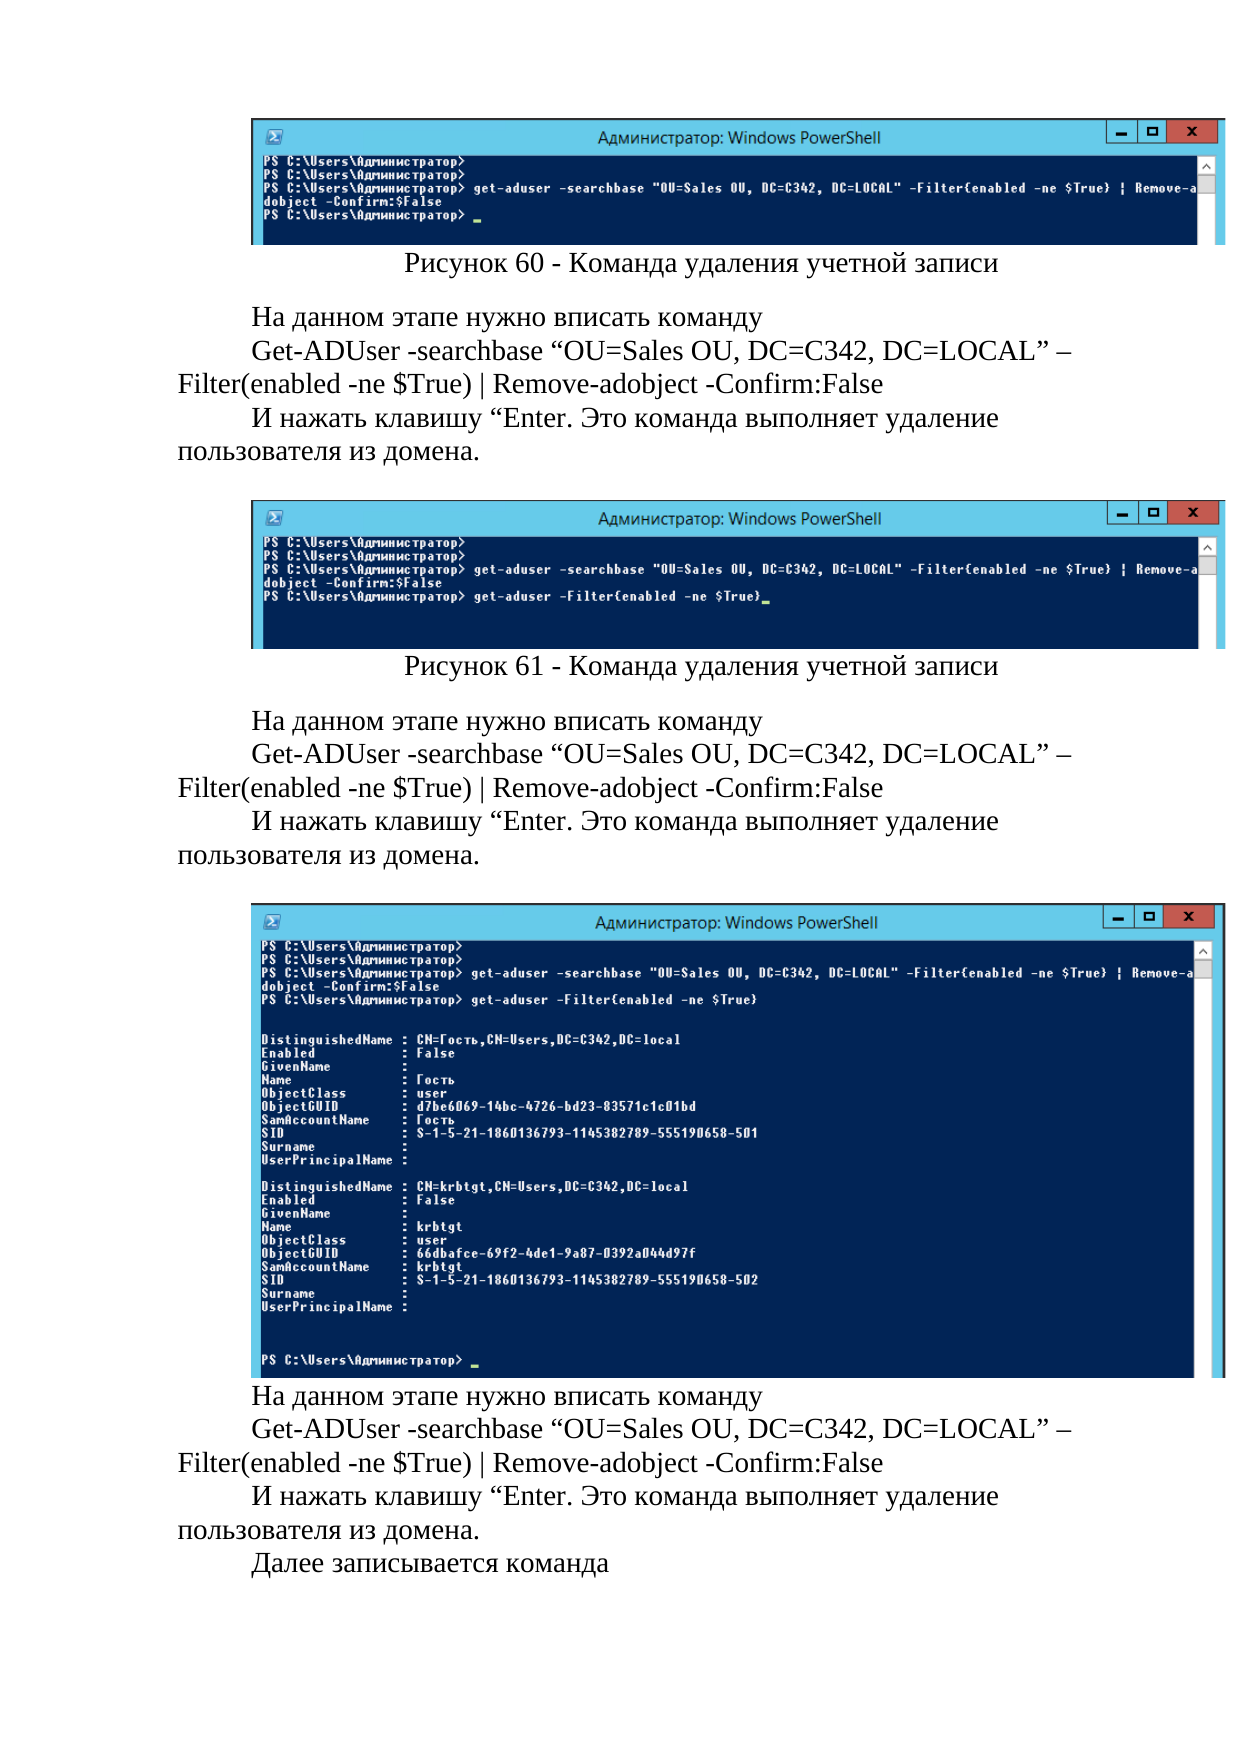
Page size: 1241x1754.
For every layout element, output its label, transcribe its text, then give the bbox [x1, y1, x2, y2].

text И нажать клавишу “Enter. Это команда выполняет удаление пользователя из домена. [177, 400, 1152, 467]
text На данном этапе нужно вписать команду [177, 299, 1152, 333]
picture [251, 903, 1226, 1378]
text Get-ADUser -searchbase “OU=Sales OU, DC=C342, DC=LOCAL” – Filter(enabled -ne $True) | Remove-adobject -Confirm:False [177, 333, 1152, 400]
text И нажать клавишу “Enter. Это команда выполняет удаление пользователя из домена. [177, 803, 1152, 870]
picture [251, 118, 1226, 245]
text И нажать клавишу “Enter. Это команда выполняет удаление пользователя из домена. [177, 1478, 1152, 1546]
text Рисунок - Команда удаления учетной записи [177, 648, 1152, 682]
text На данном этапе нужно вписать команду [177, 703, 1152, 736]
picture [251, 500, 1226, 649]
text На данном этапе нужно вписать команду [177, 1378, 1152, 1411]
text Get-ADUser -searchbase “OU=Sales OU, DC=C342, DC=LOCAL” – Filter(enabled -ne $True) | Remove-adobject -Confirm:False [177, 736, 1152, 803]
text Рисунок - Команда удаления учетной записи [177, 245, 1152, 278]
text Далее записывается команда [177, 1546, 1152, 1579]
text Get-ADUser -searchbase “OU=Sales OU, DC=C342, DC=LOCAL” – Filter(enabled -ne $True) | Remove-adobject -Confirm:False [177, 1411, 1152, 1478]
